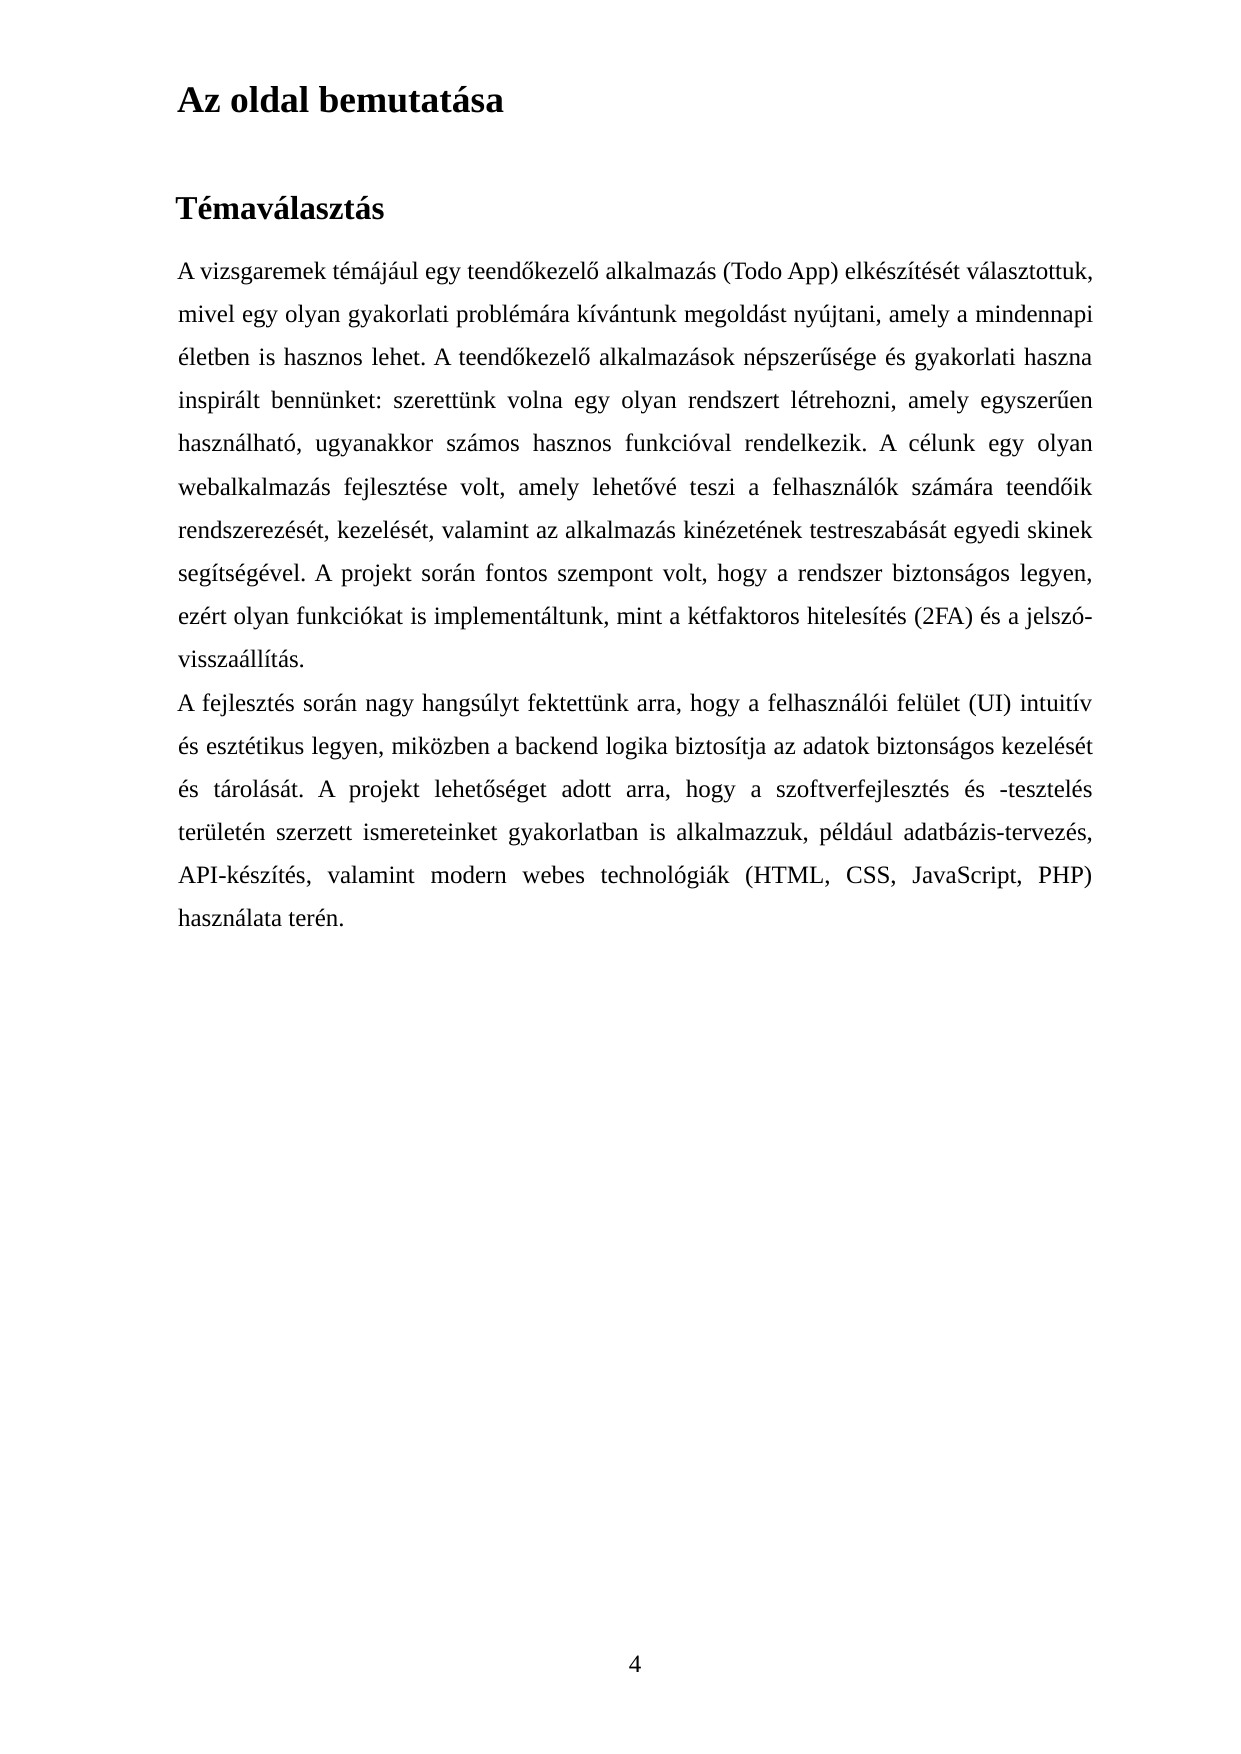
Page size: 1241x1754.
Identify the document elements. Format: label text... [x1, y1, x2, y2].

text A vizsgaremek témájául egy teendőkezelő alkalmazás (Todo App) elkészítését választottuk, mivel egy olyan gyakorlati problémára kívántunk megoldást nyújtani, amely a mindennapi életben is hasznos lehet. A teendőkezelő alkalmazások népszerűsége és gyakorlati haszna inspirált bennünket: szerettünk volna egy olyan rendszert létrehozni, amely egyszerűen használható, ugyanakkor számos hasznos funkcióval rendelkezik. A célunk egy olyan webalkalmazás fejlesztése volt, amely lehetővé teszi a felhasználók számára teendőik rendszerezését, kezelését, valamint az alkalmazás kinézetének testreszabását egyedi skinek segítségével. A projekt során fontos szempont volt, hogy a rendszer biztonságos legyen, ezért olyan funkciókat is implementáltunk, mint a kétfaktoros hitelesítés (2FA) és a jelszó-visszaállítás. [177, 256, 1093, 673]
subtitle Az oldal bemutatása [177, 78, 1099, 121]
text A fejlesztés során nagy hangsúlyt fektettünk arra, hogy a felhasználói felület (UI) intuitív és esztétikus legyen, miközben a backend logika biztosítja az adatok biztonságos kezelését és tárolását. A projekt lehetőséget adott arra, hogy a szoftverfejlesztés és -tesztelés területén szerzett ismereteinket gyakorlatban is alkalmazzuk, például adatbázis-tervezés, API-készítés, valamint modern webes technológiák (HTML, CSS, JavaScript, PHP) használata terén. [177, 688, 1093, 932]
subtitle Témaválasztás [175, 188, 1091, 226]
